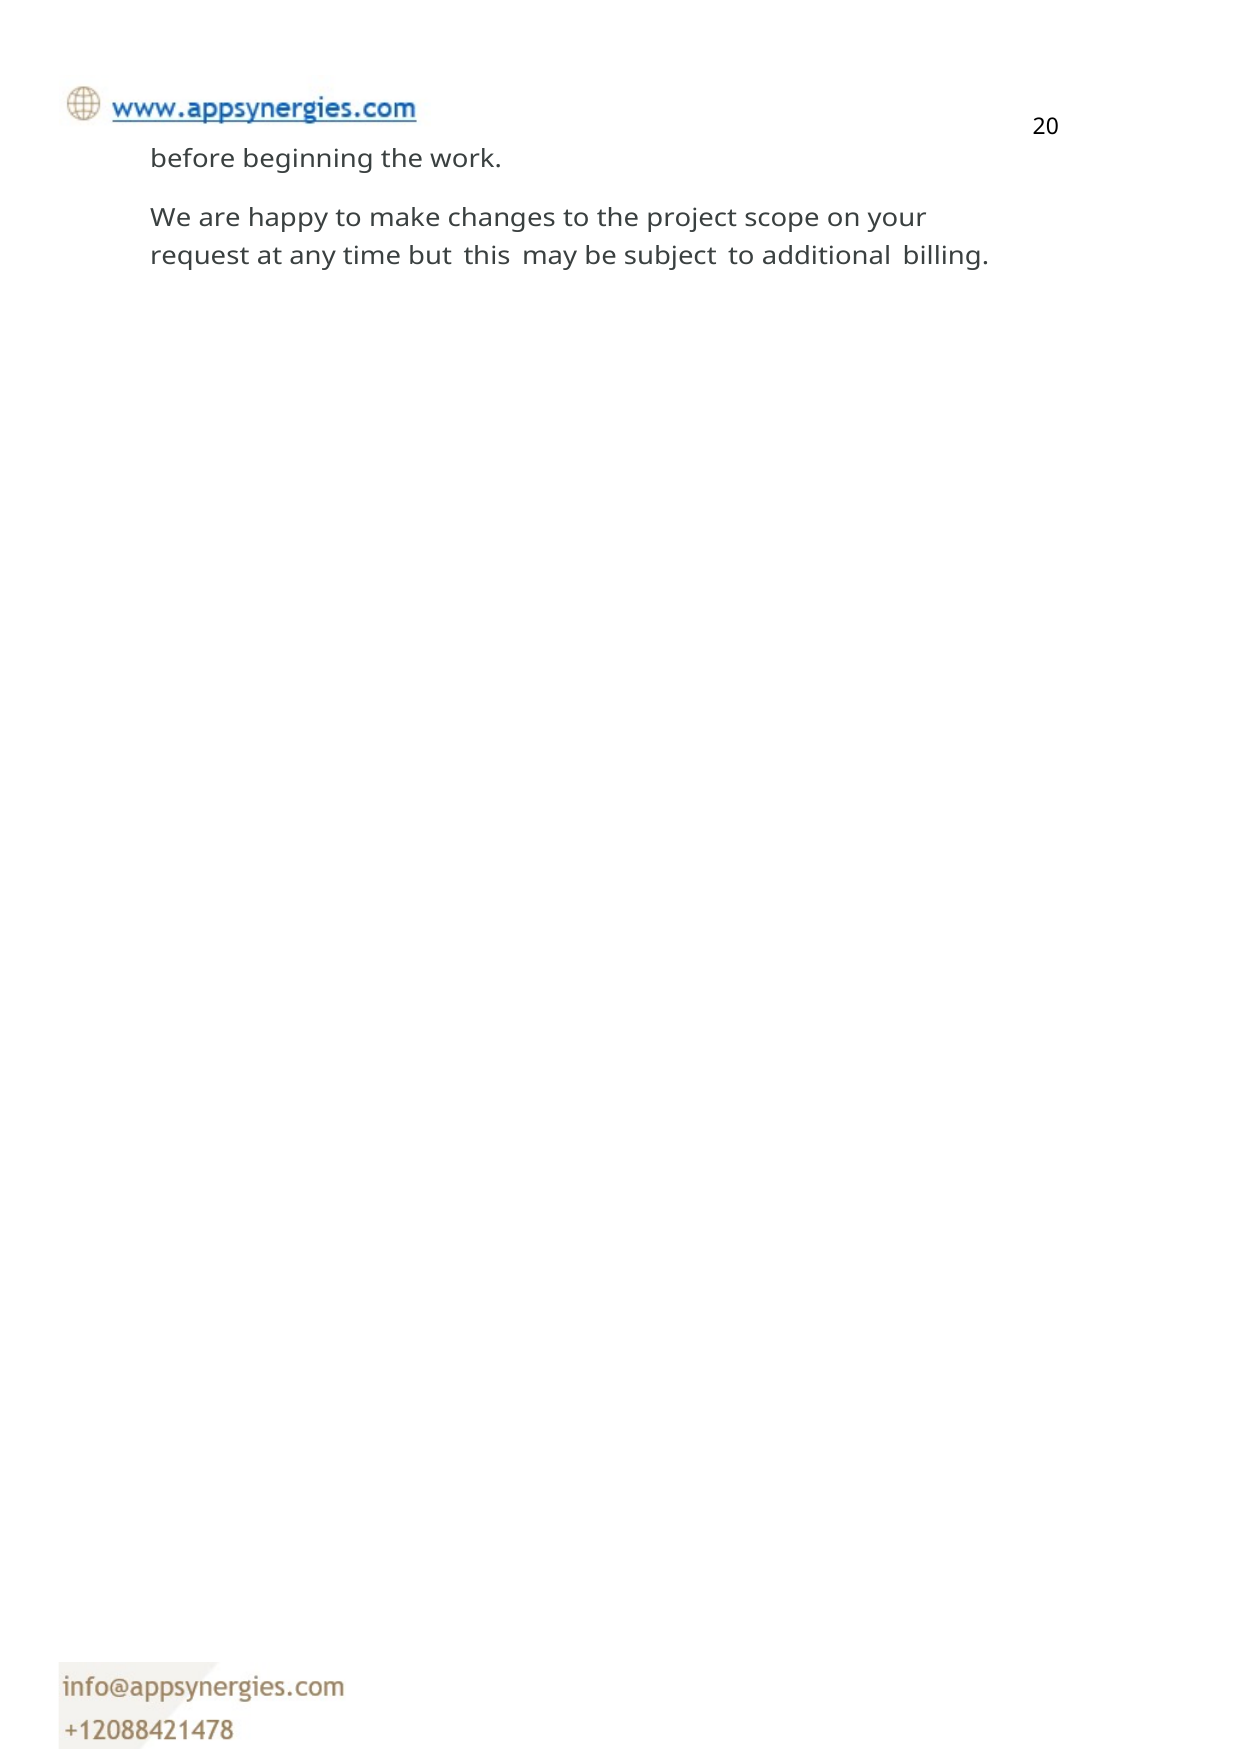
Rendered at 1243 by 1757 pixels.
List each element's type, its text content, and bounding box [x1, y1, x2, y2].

picture [58, 1662, 347, 1749]
text We are happy to make changes to the project scope on your request at any time but this may be subject to additional billing. [150, 199, 1010, 272]
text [150, 141, 1066, 175]
picture [58, 75, 431, 135]
